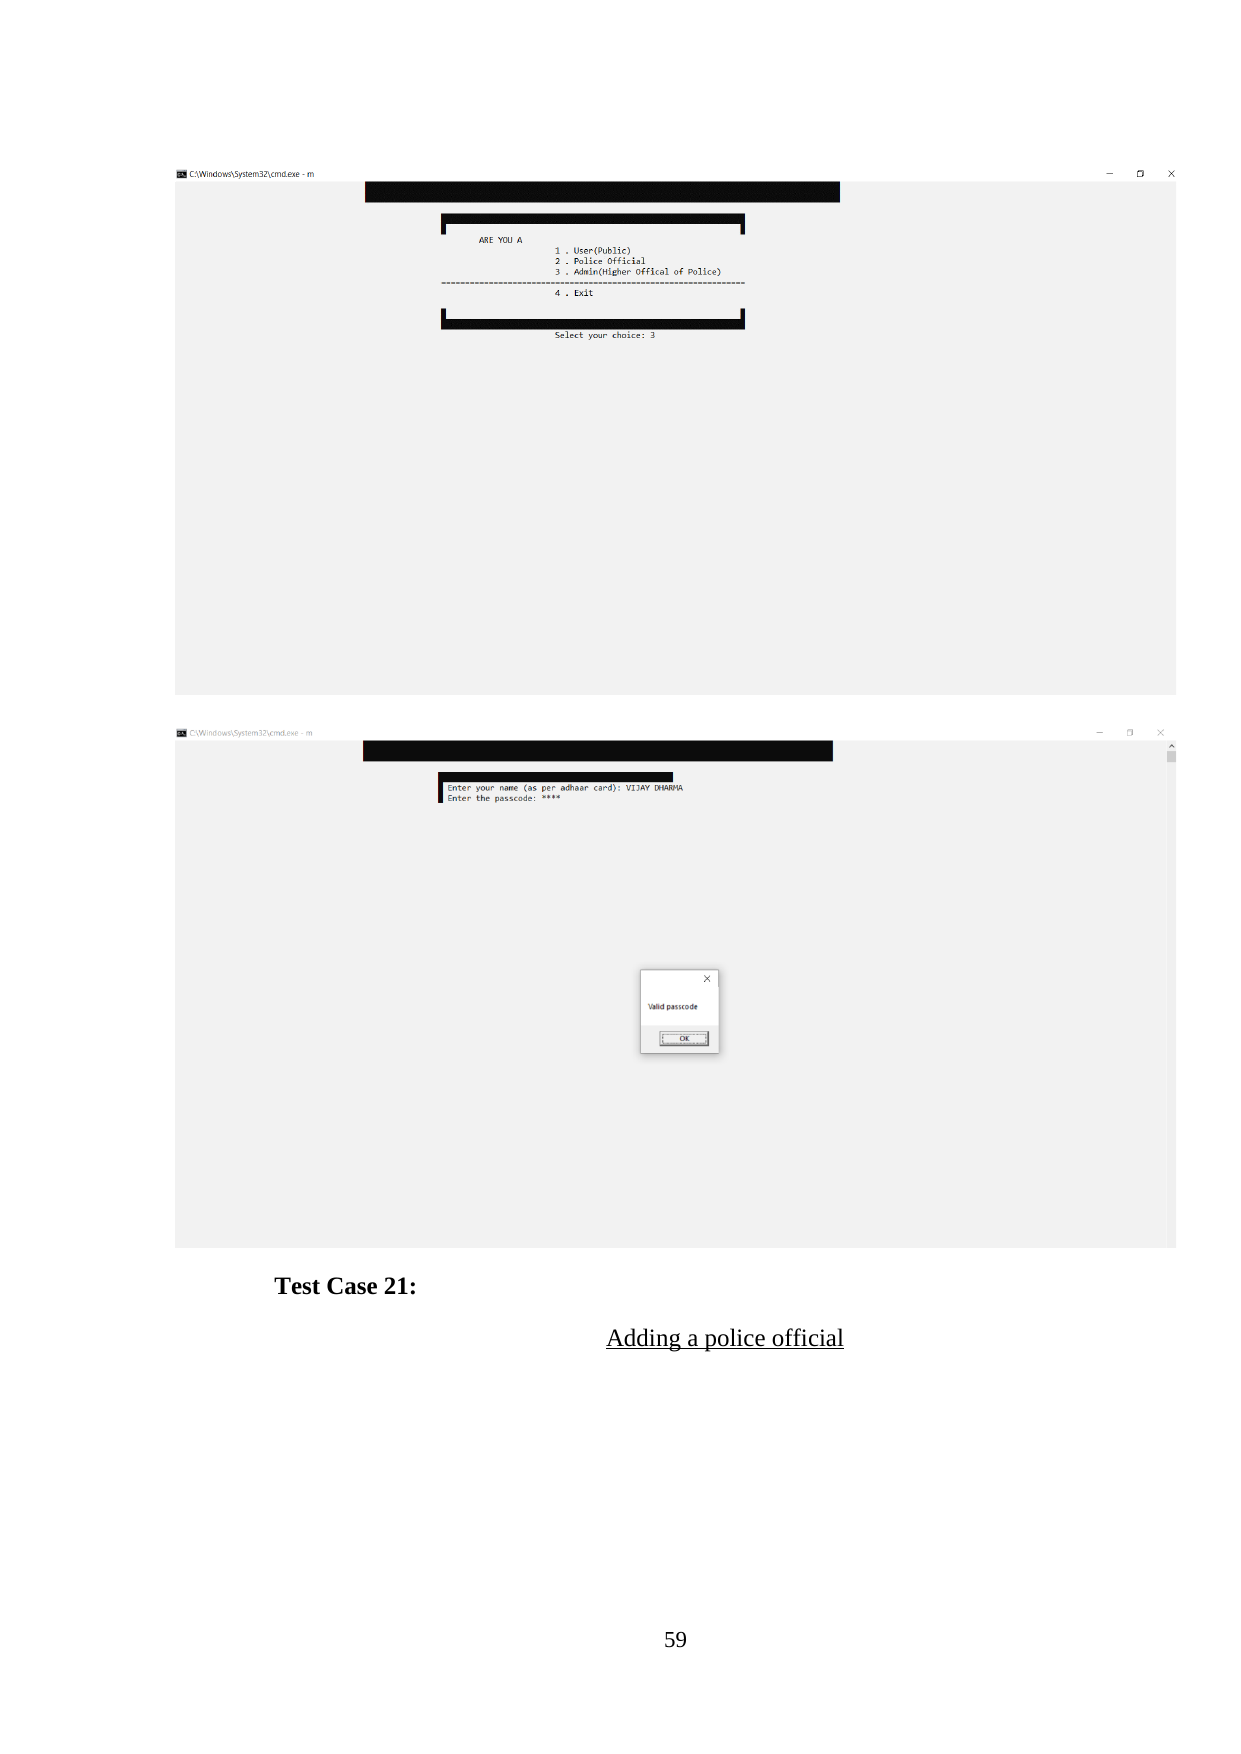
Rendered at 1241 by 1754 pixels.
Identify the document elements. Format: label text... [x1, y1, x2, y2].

picture [175, 725, 1177, 1248]
picture [175, 166, 1177, 695]
text Test Case 21: [274, 1271, 1176, 1300]
text Adding a police official [274, 1323, 1176, 1352]
